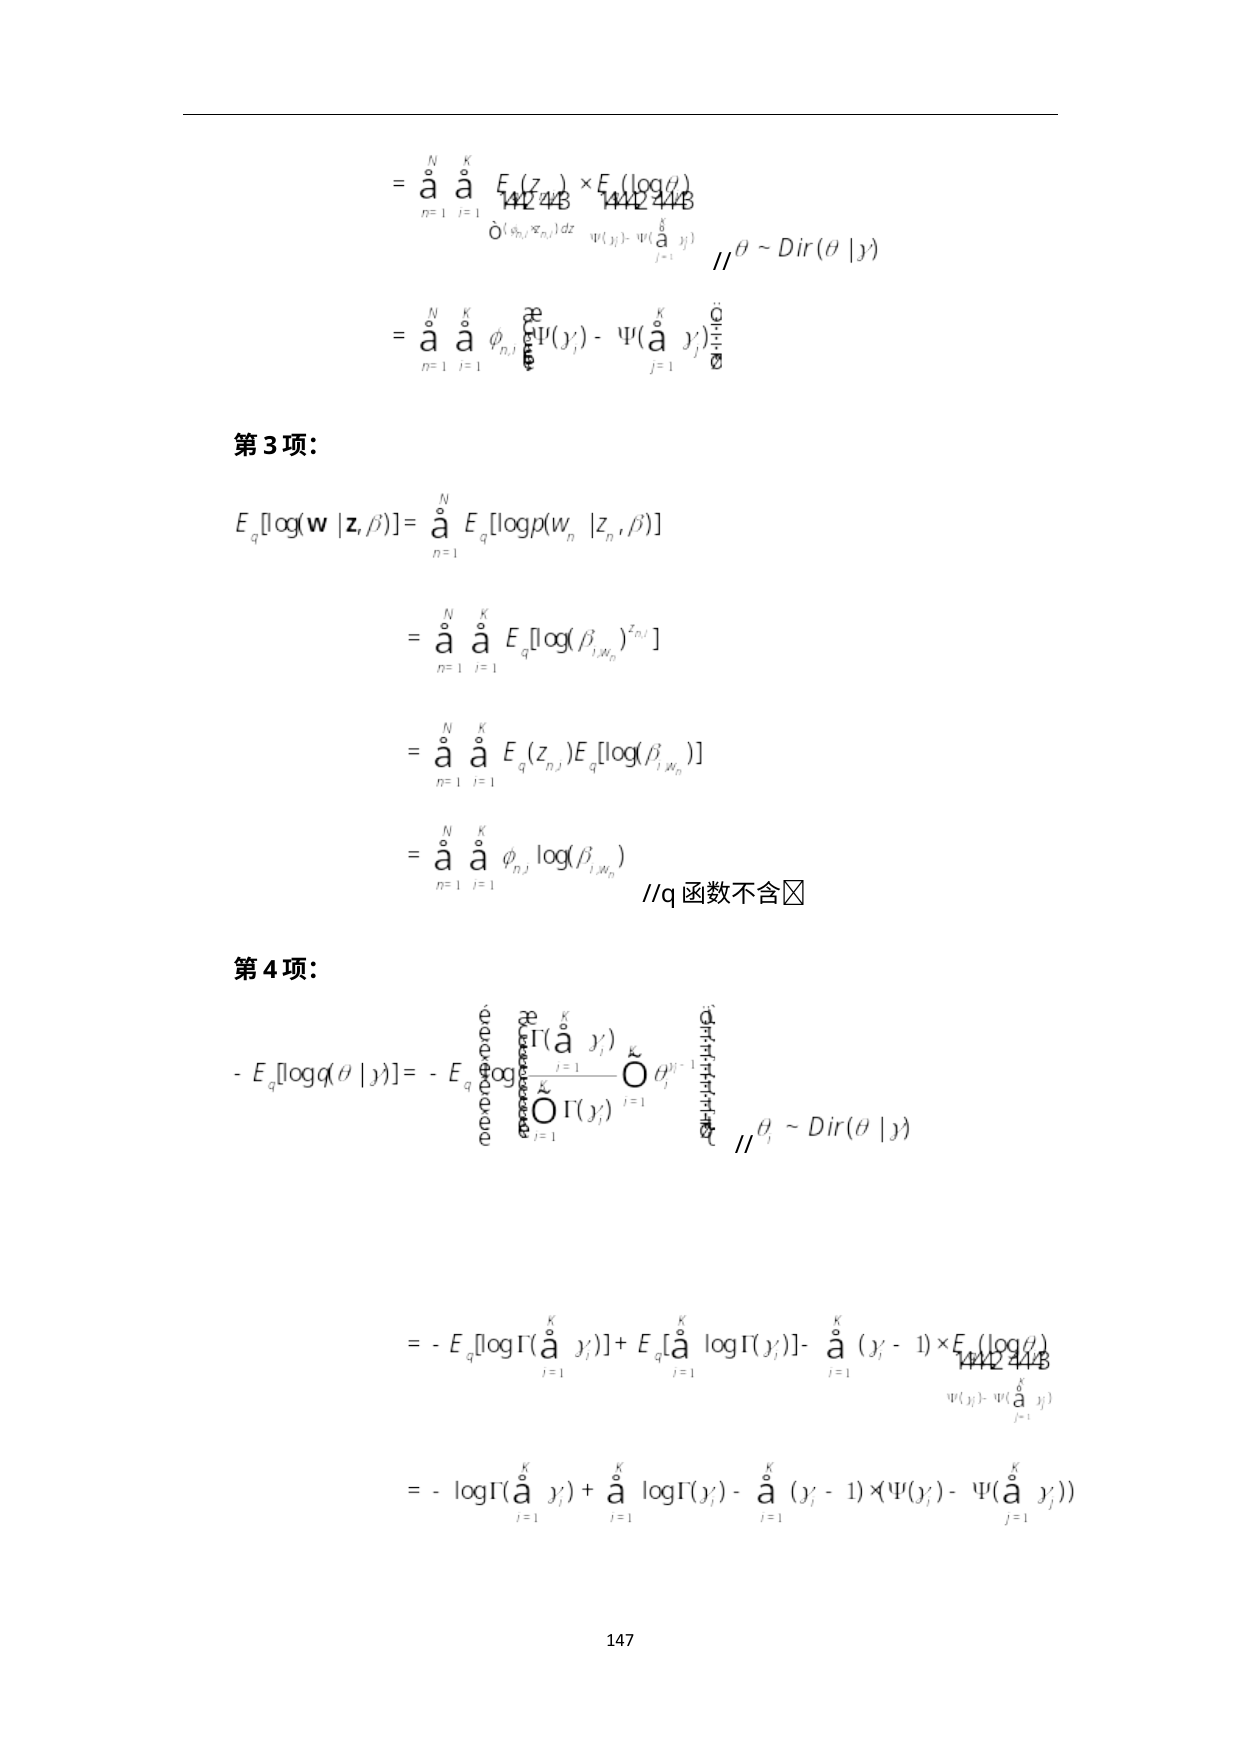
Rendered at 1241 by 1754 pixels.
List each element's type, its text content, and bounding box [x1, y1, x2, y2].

text // [389, 150, 1058, 280]
text // [233, 1001, 1058, 1163]
text 第3项： [183, 411, 1058, 476]
text 第4项： [183, 936, 1058, 1001]
text //q函数不含 [233, 820, 1058, 917]
